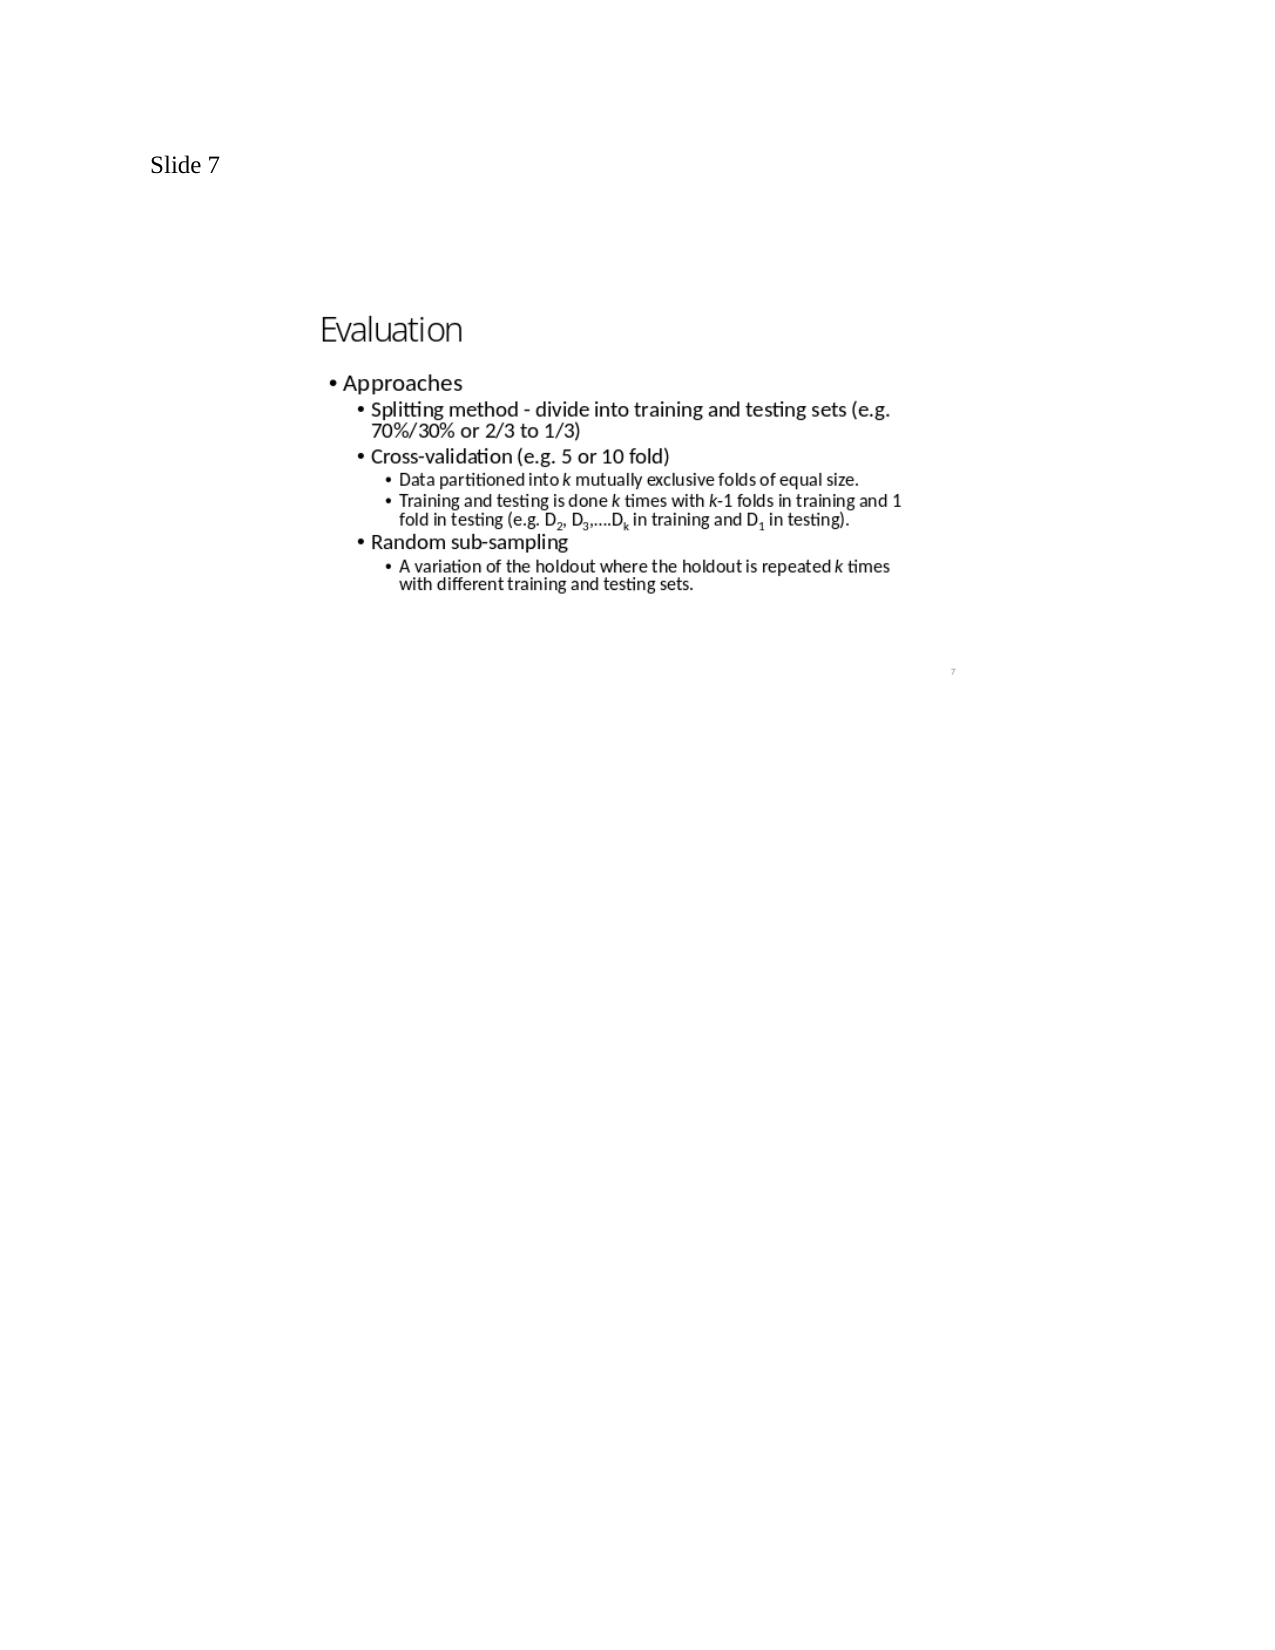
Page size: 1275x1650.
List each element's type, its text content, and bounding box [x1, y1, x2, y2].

text Slide 7 [150, 150, 1125, 179]
